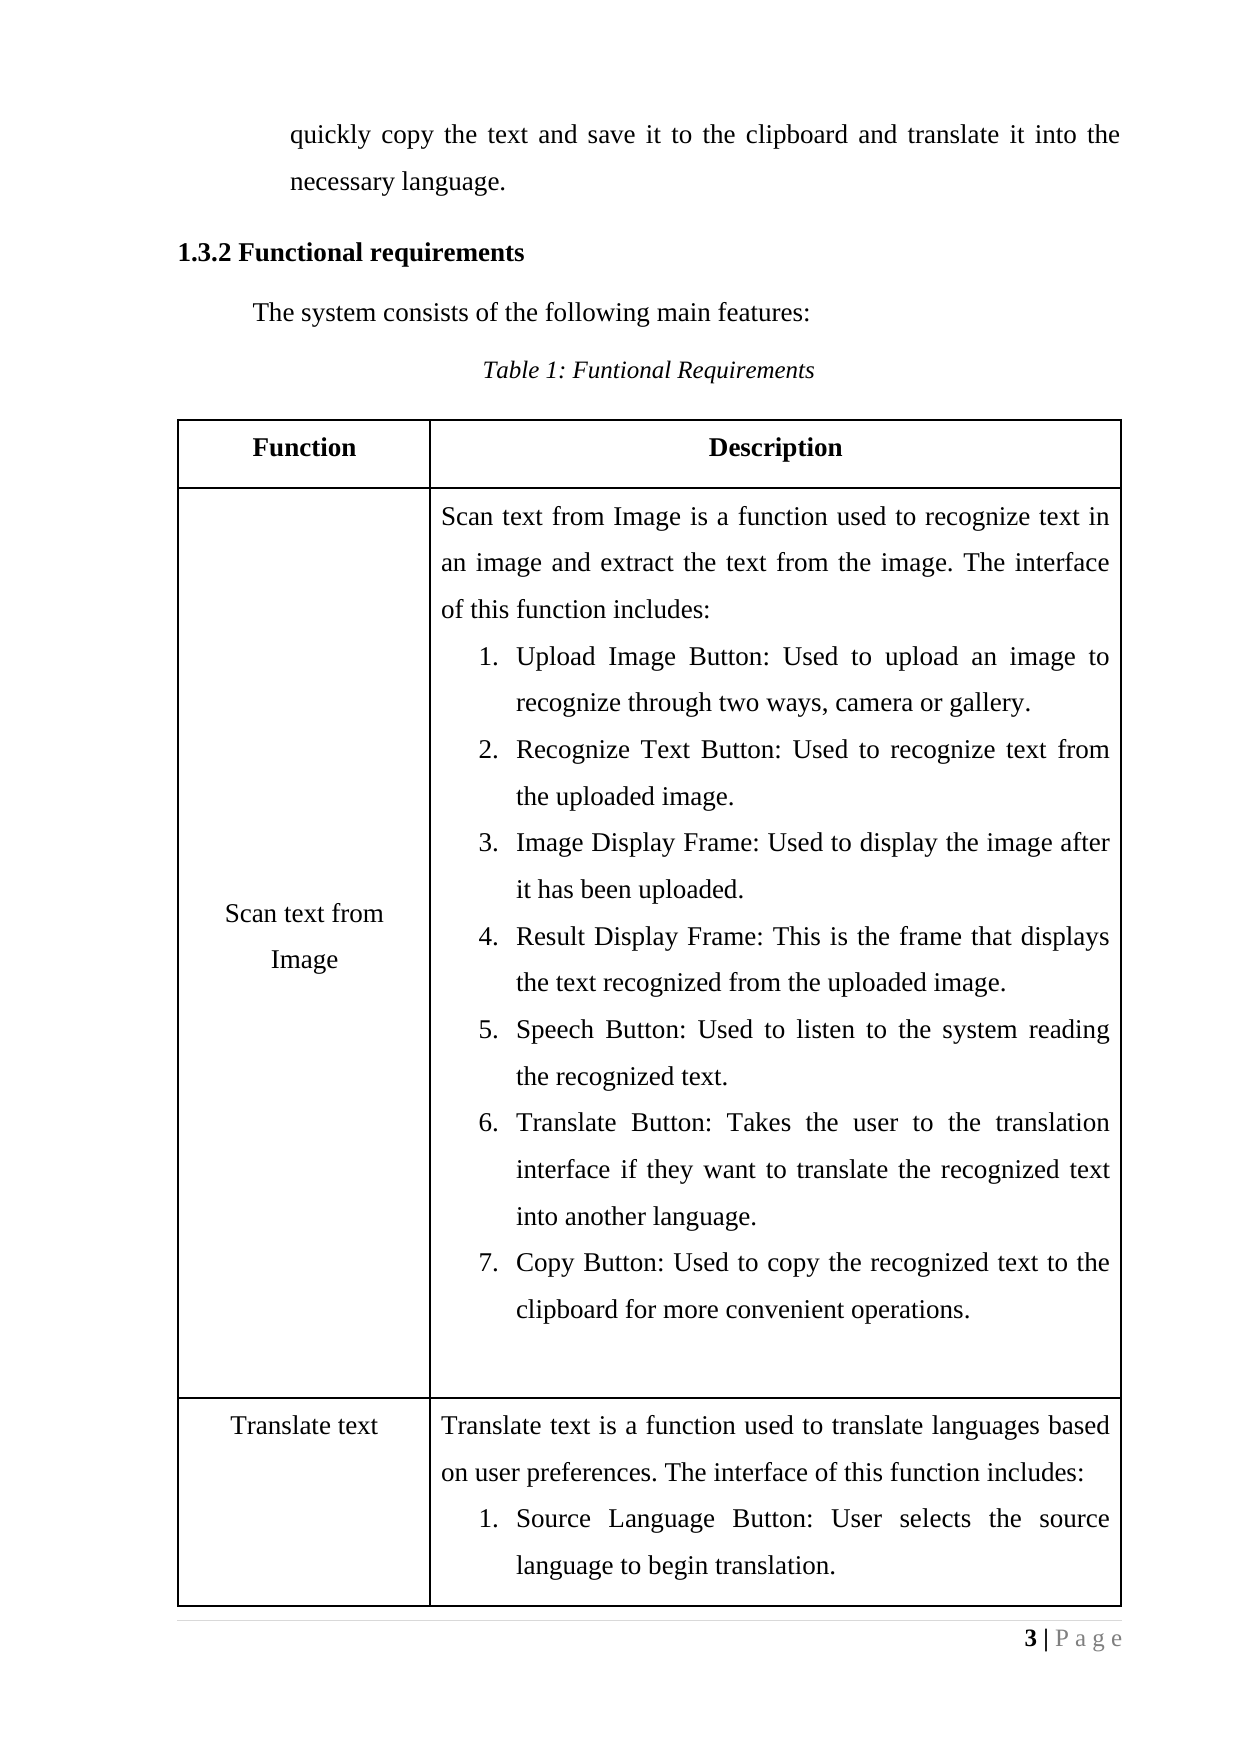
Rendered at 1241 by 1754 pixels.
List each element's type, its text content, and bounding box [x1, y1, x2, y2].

text Table 1: Funtional Requirements [177, 355, 1122, 383]
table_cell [431, 1399, 1120, 1605]
table_cell Scan text from Image [179, 489, 429, 1397]
table_header Description [431, 421, 1120, 487]
table_cell Translate text [179, 1399, 429, 1605]
text The system consists of the following main features: [177, 296, 1122, 327]
table_header Function [179, 421, 429, 487]
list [252, 118, 1122, 196]
table_cell Scan text from Image is a function used to recognize text in an image and extract the text from the image. The interface of this function includes: Upload Image Button: Used to upload an image to recognize through two ways, camera or gallery. Recognize Text Button: Used to recognize text from the uploaded image. Image Display Frame: Used to display the image after it has been uploaded. Result Display Frame: This is the frame that displays the text recognized from the uploaded image. Speech Button: Used to listen to the system reading the recognized text. Translate Button: Takes the user to the translation interface if they want to translate the recognized text into another language. Copy Button: Used to copy the recognized text to the clipboard for more convenient operations. [431, 489, 1120, 1397]
subtitle 1.3.2 Functional requirements [177, 236, 1122, 268]
